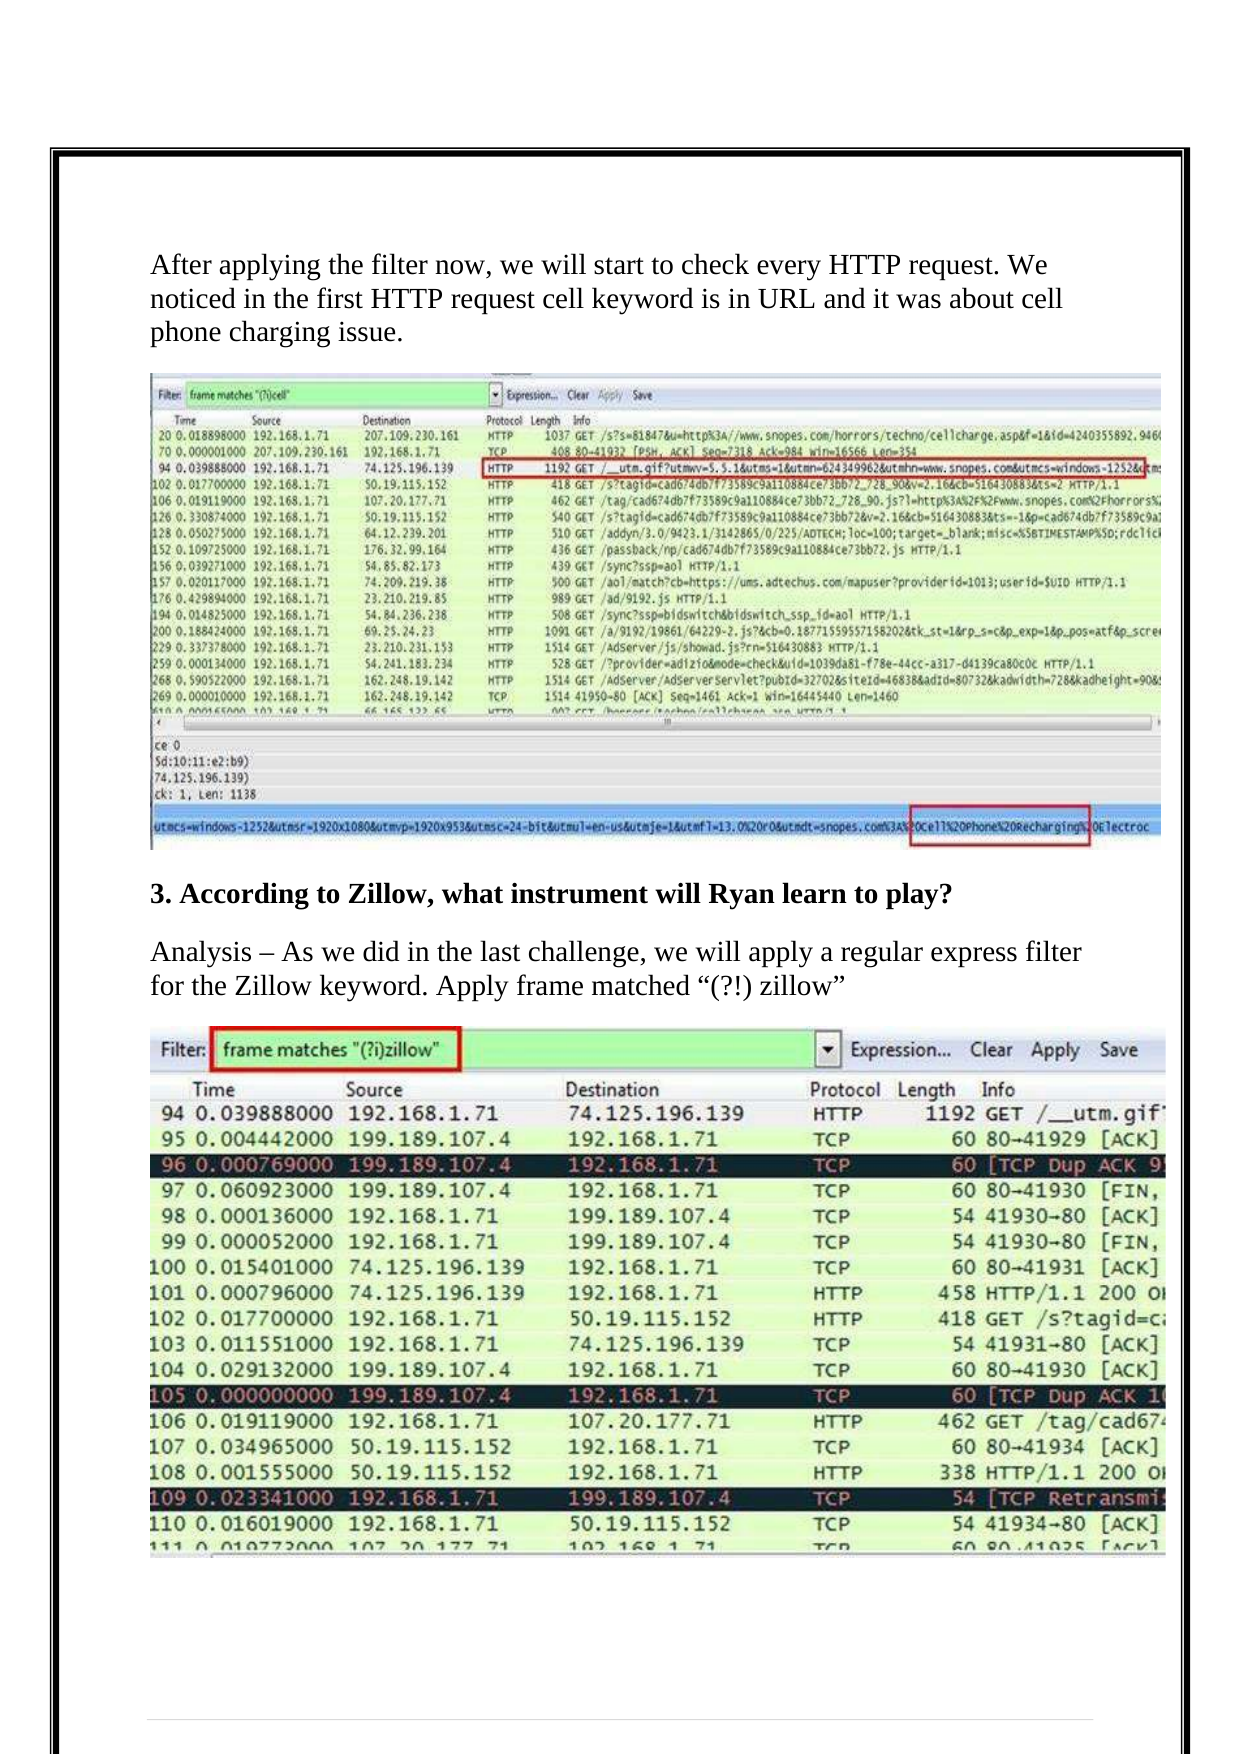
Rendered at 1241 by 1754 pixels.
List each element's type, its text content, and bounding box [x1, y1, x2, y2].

picture [150, 373, 1161, 850]
picture [150, 1026, 1166, 1558]
text After applying the filter now, we will start to check every HTTP request. We noticed in the first HTTP request cell keyword is in URL and it was about cell phone charging issue. [150, 247, 1090, 348]
text Analysis – As we did in the last challenge, we will apply a regular express filter for the Zillow keyword. Apply frame matched “(?!) zillow” [150, 934, 1090, 1002]
